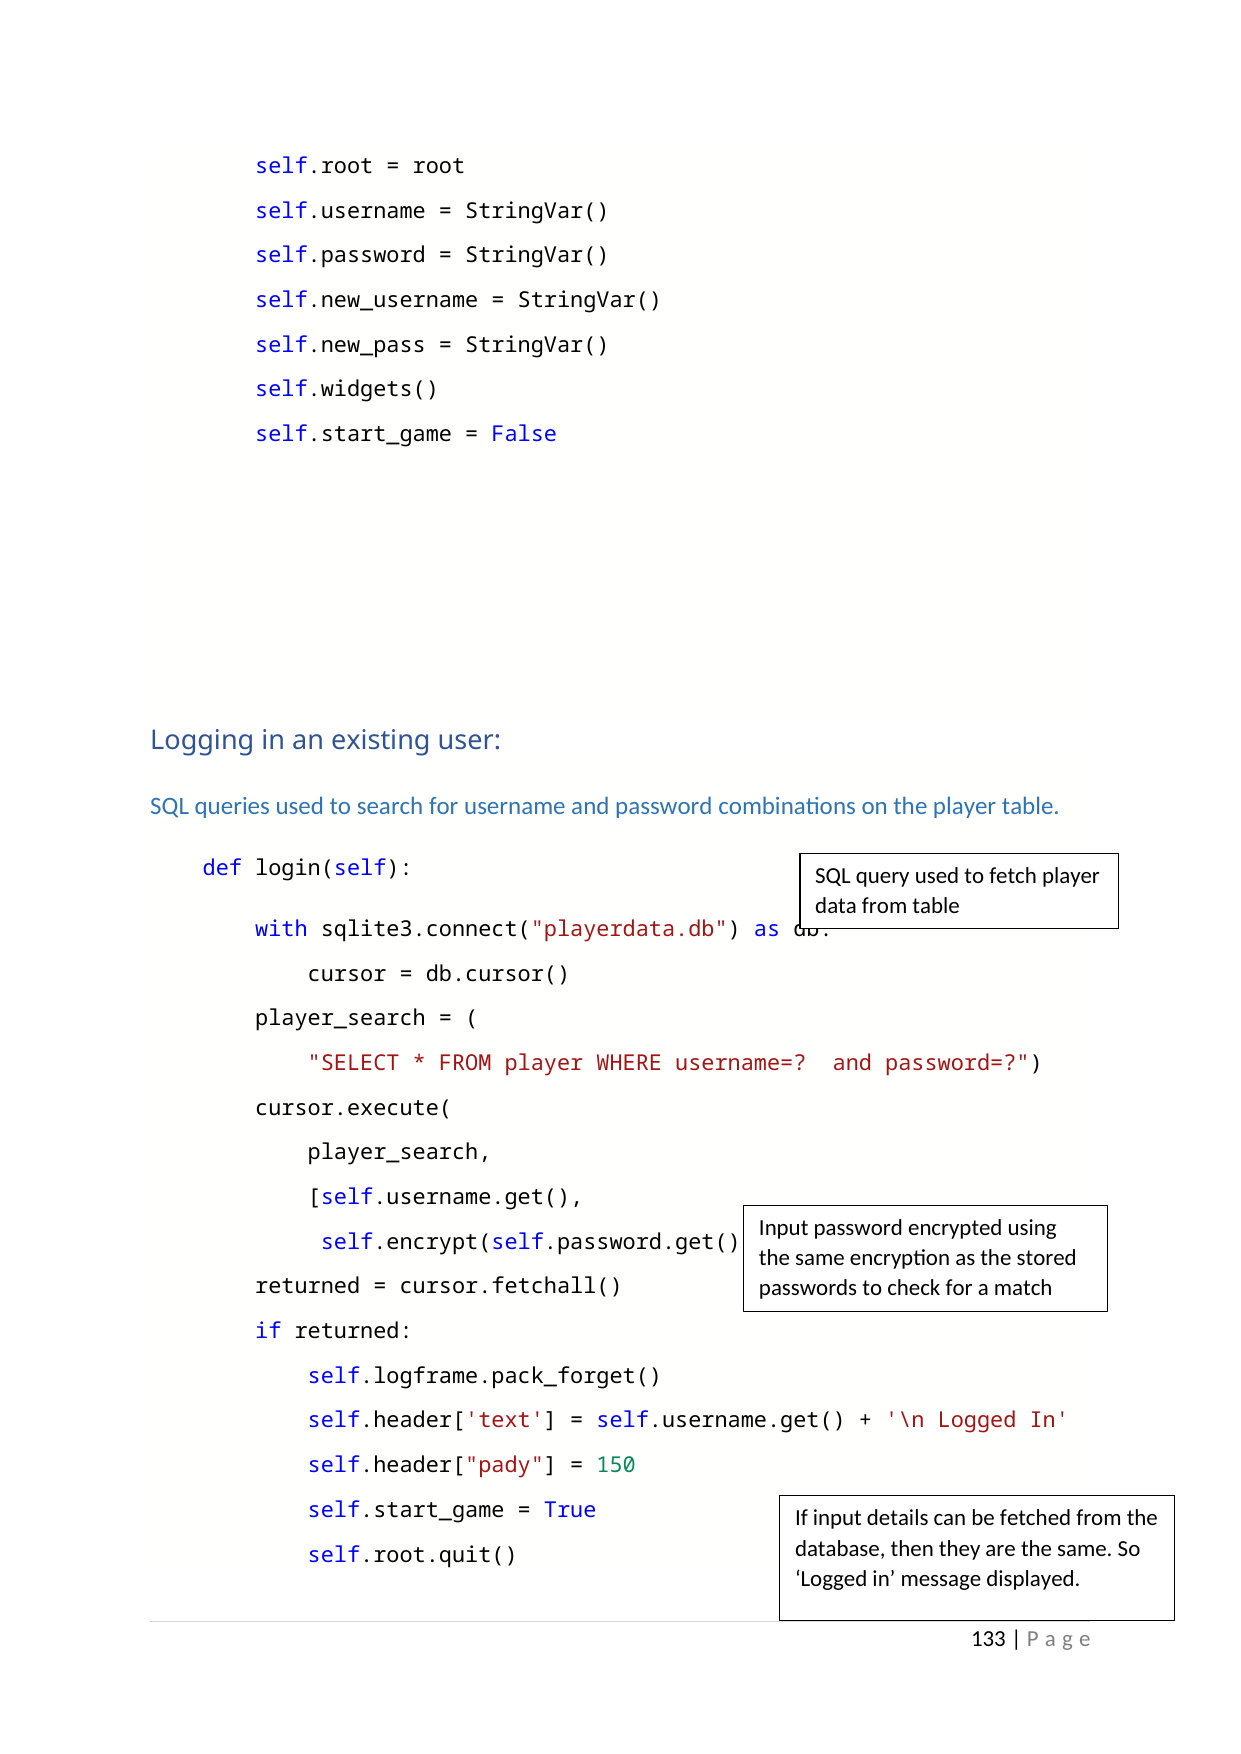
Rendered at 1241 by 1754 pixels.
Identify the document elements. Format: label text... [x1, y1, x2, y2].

text self.header['text'] = self.username.get() + '\n Logged In' [150, 1404, 1090, 1434]
text returned = cursor.fetchall() [150, 1270, 743, 1300]
text self.root.quit() [150, 1538, 779, 1568]
text self.new_username = StringVar() [150, 284, 1090, 314]
text if returned: [150, 1315, 1090, 1345]
subtitle Logging in an existing user: [150, 720, 1090, 757]
text self.encrypt(self.password.get())]) [150, 1226, 743, 1256]
text player_search, [150, 1136, 1090, 1166]
text SQL queries used to search for username and password combinations on the player table. [150, 791, 1090, 821]
text player_search = ( [150, 1002, 1090, 1032]
text "SELECT * FROM player WHERE username=? and password=?") [150, 1047, 1090, 1077]
text self.username = StringVar() [150, 195, 1090, 224]
text self.widgets() [150, 373, 1090, 403]
text self.start_game = False [150, 418, 1090, 448]
text self.header["pady"] = 150 [150, 1449, 1090, 1479]
text [self.username.get(), [150, 1181, 1090, 1211]
text with sqlite3.connect("playerdata.db") as db: [150, 913, 1090, 943]
text cursor.execute( [150, 1092, 1090, 1121]
text self.logframe.pack_forget() [150, 1360, 1090, 1389]
text def login(self): [150, 852, 1090, 881]
text cursor = db.cursor() [150, 958, 1090, 987]
text self.start_game = True [150, 1494, 1090, 1524]
text self.new_pass = StringVar() [150, 329, 1090, 358]
text self.root = root [150, 150, 1090, 180]
text self.password = StringVar() [150, 239, 1090, 269]
